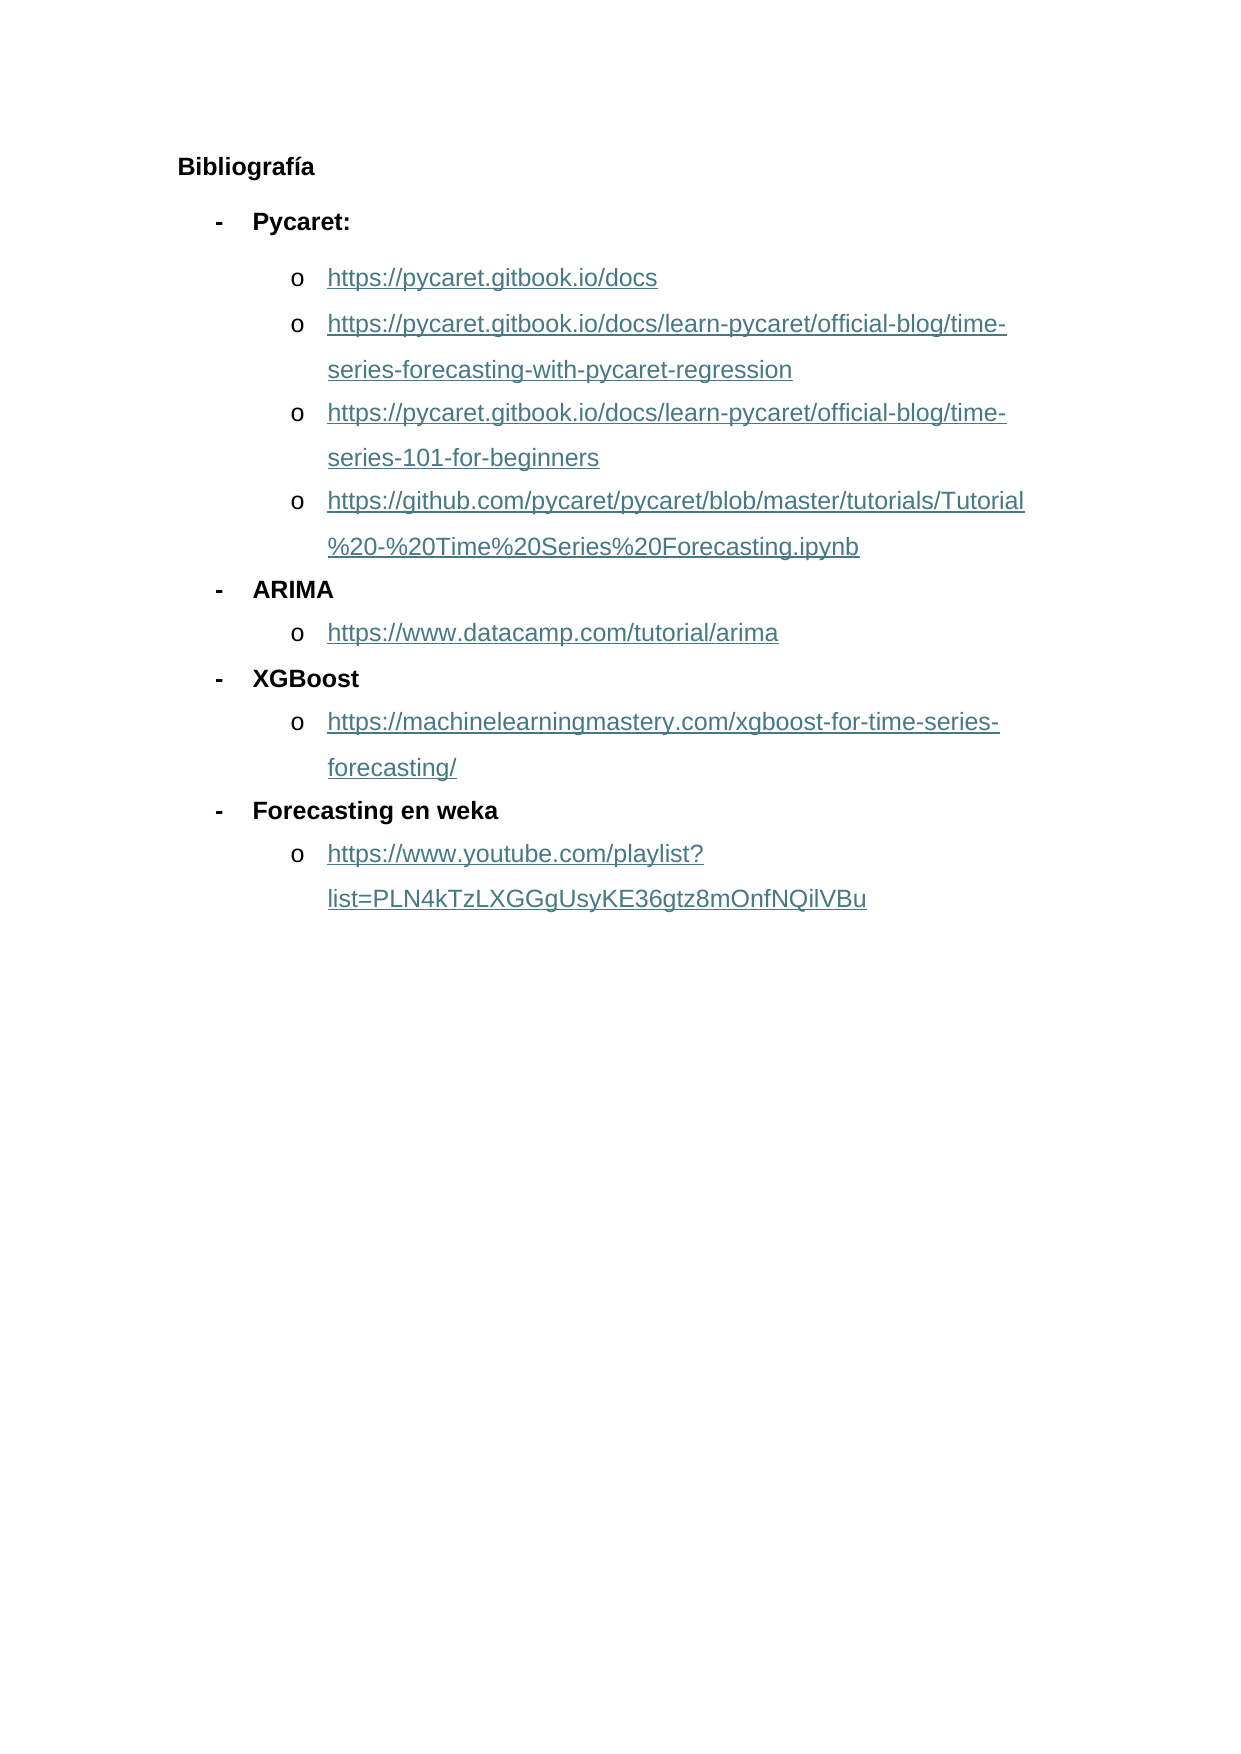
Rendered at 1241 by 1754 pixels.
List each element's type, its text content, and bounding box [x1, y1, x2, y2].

list https://github.com/pycaret/pycaret/blob/master/tutorials/Tutorial%20-%20Time%20Series%20Forecasting.ipynb [290, 486, 1063, 560]
list https://www.youtube.com/playlist?list=PLN4kTzLXGGgUsyKE36gtz8mOnfNQilVBu [290, 839, 1063, 913]
list https://pycaret.gitbook.io/docs/learn-pycaret/official-blog/time-series-forecasting-with-pycaret-regression [290, 309, 1063, 383]
list https://pycaret.gitbook.io/docs/learn-pycaret/official-blog/time-series-101-for-beginners [290, 398, 1063, 472]
list XGBoost [215, 664, 1063, 693]
list https://machinelearningmastery.com/xgboost-for-time-series-forecasting/ [290, 707, 1063, 781]
list https://pycaret.gitbook.io/docs [290, 263, 1063, 294]
text Bibliografía [177, 152, 1026, 181]
list Forecasting en weka [215, 796, 1063, 824]
list https://www.datacamp.com/tutorial/arima [290, 618, 1063, 649]
list ARIMA [215, 575, 1063, 603]
list Pycaret: [215, 207, 1026, 236]
